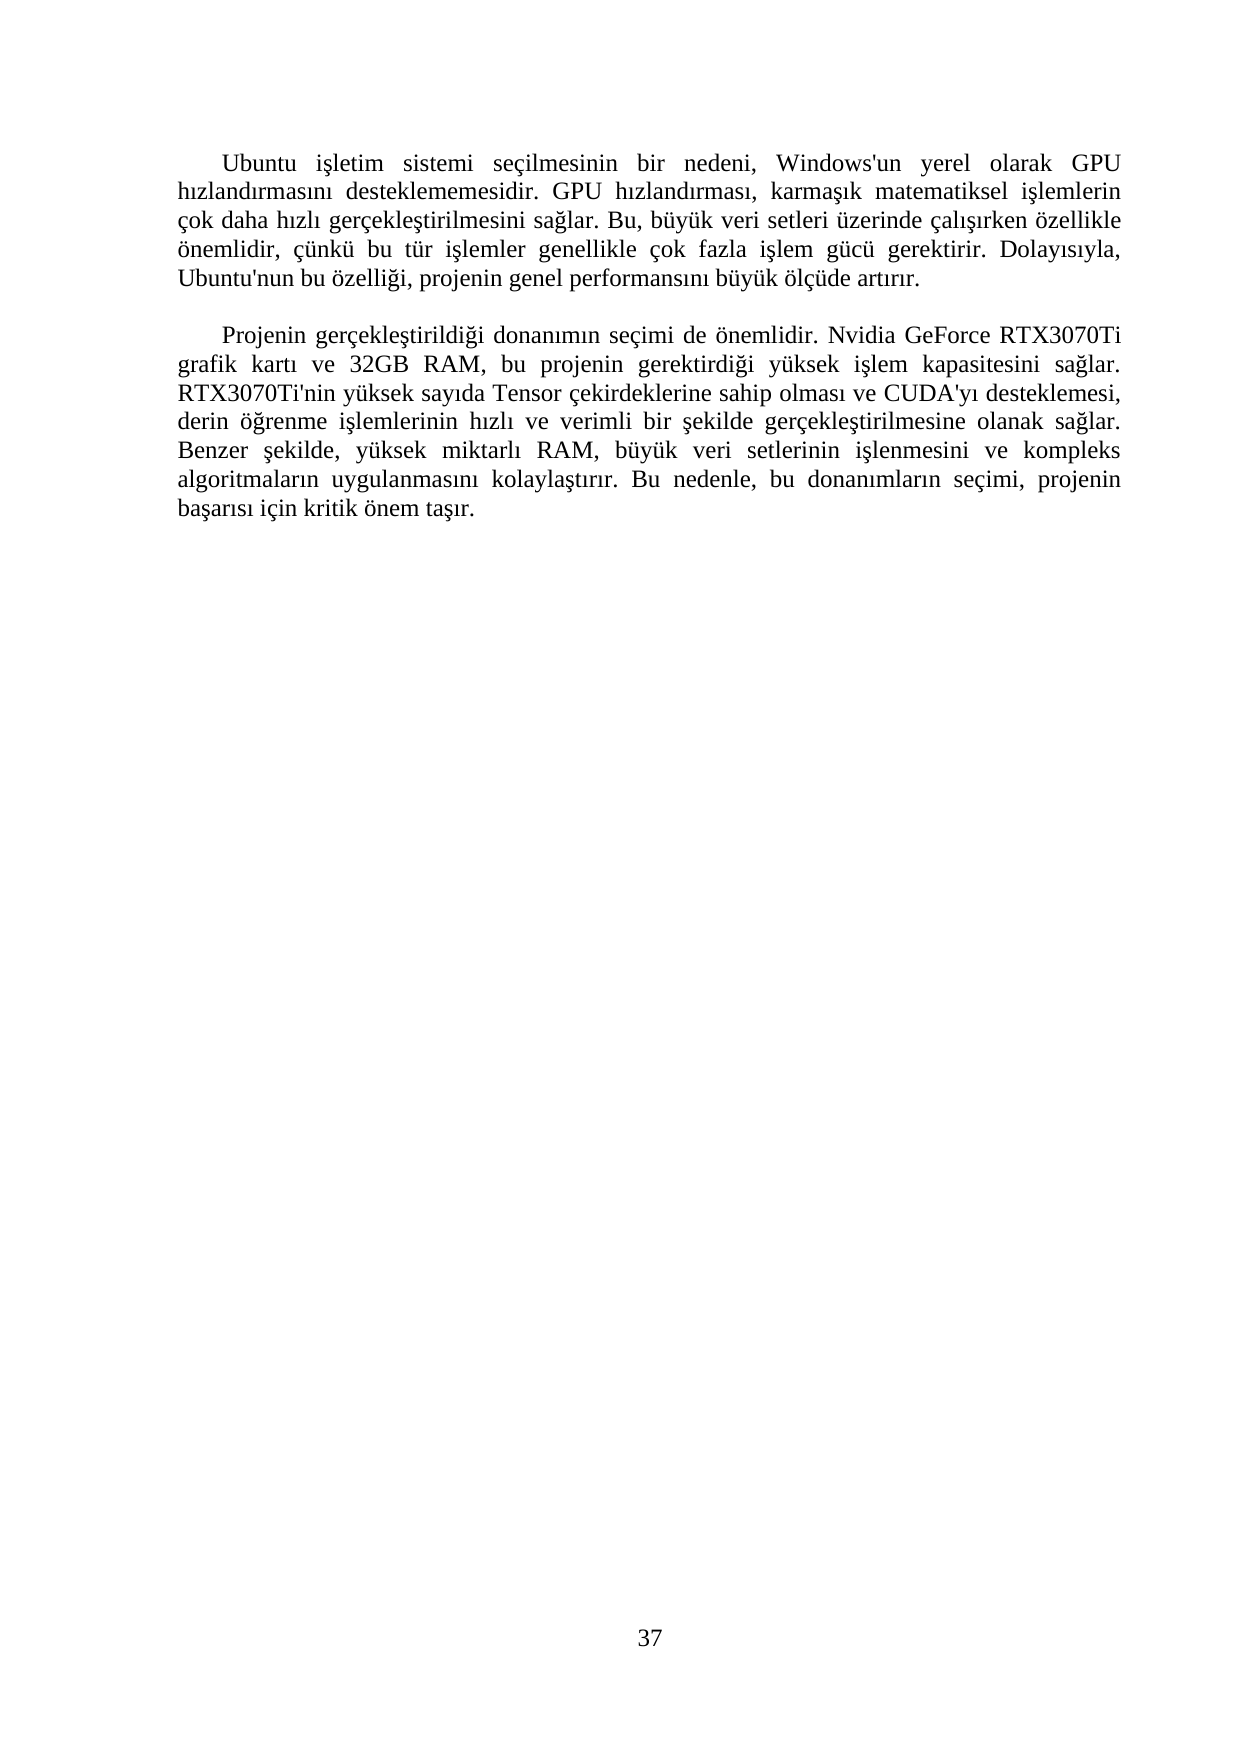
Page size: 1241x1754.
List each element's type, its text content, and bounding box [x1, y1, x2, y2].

text Ubuntu işletim sistemi seçilmesinin bir nedeni, Windows'un yerel olarak GPU hızlandırmasını desteklememesidir. GPU hızlandırması, karmaşık matematiksel işlemlerin çok daha hızlı gerçekleştirilmesini sağlar. Bu, büyük veri setleri üzerinde çalışırken özellikle önemlidir, çünkü bu tür işlemler genellikle çok fazla işlem gücü gerektirir. Dolayısıyla, Ubuntu'nun bu özelliği, projenin genel performansını büyük ölçüde artırır. [177, 148, 1122, 291]
text Projenin gerçekleştirildiği donanımın seçimi de önemlidir. Nvidia GeForce RTX3070Ti grafik kartı ve 32GB RAM, bu projenin gerektirdiği yüksek işlem kapasitesini sağlar. RTX3070Ti'nin yüksek sayıda Tensor çekirdeklerine sahip olması ve CUDA'yı desteklemesi, derin öğrenme işlemlerinin hızlı ve verimli bir şekilde gerçekleştirilmesine olanak sağlar. Benzer şekilde, yüksek miktarlı RAM, büyük veri setlerinin işlenmesini ve kompleks algoritmaların uygulanmasını kolaylaştırır. Bu nedenle, bu donanımların seçimi, projenin başarısı için kritik önem taşır. [177, 320, 1122, 521]
